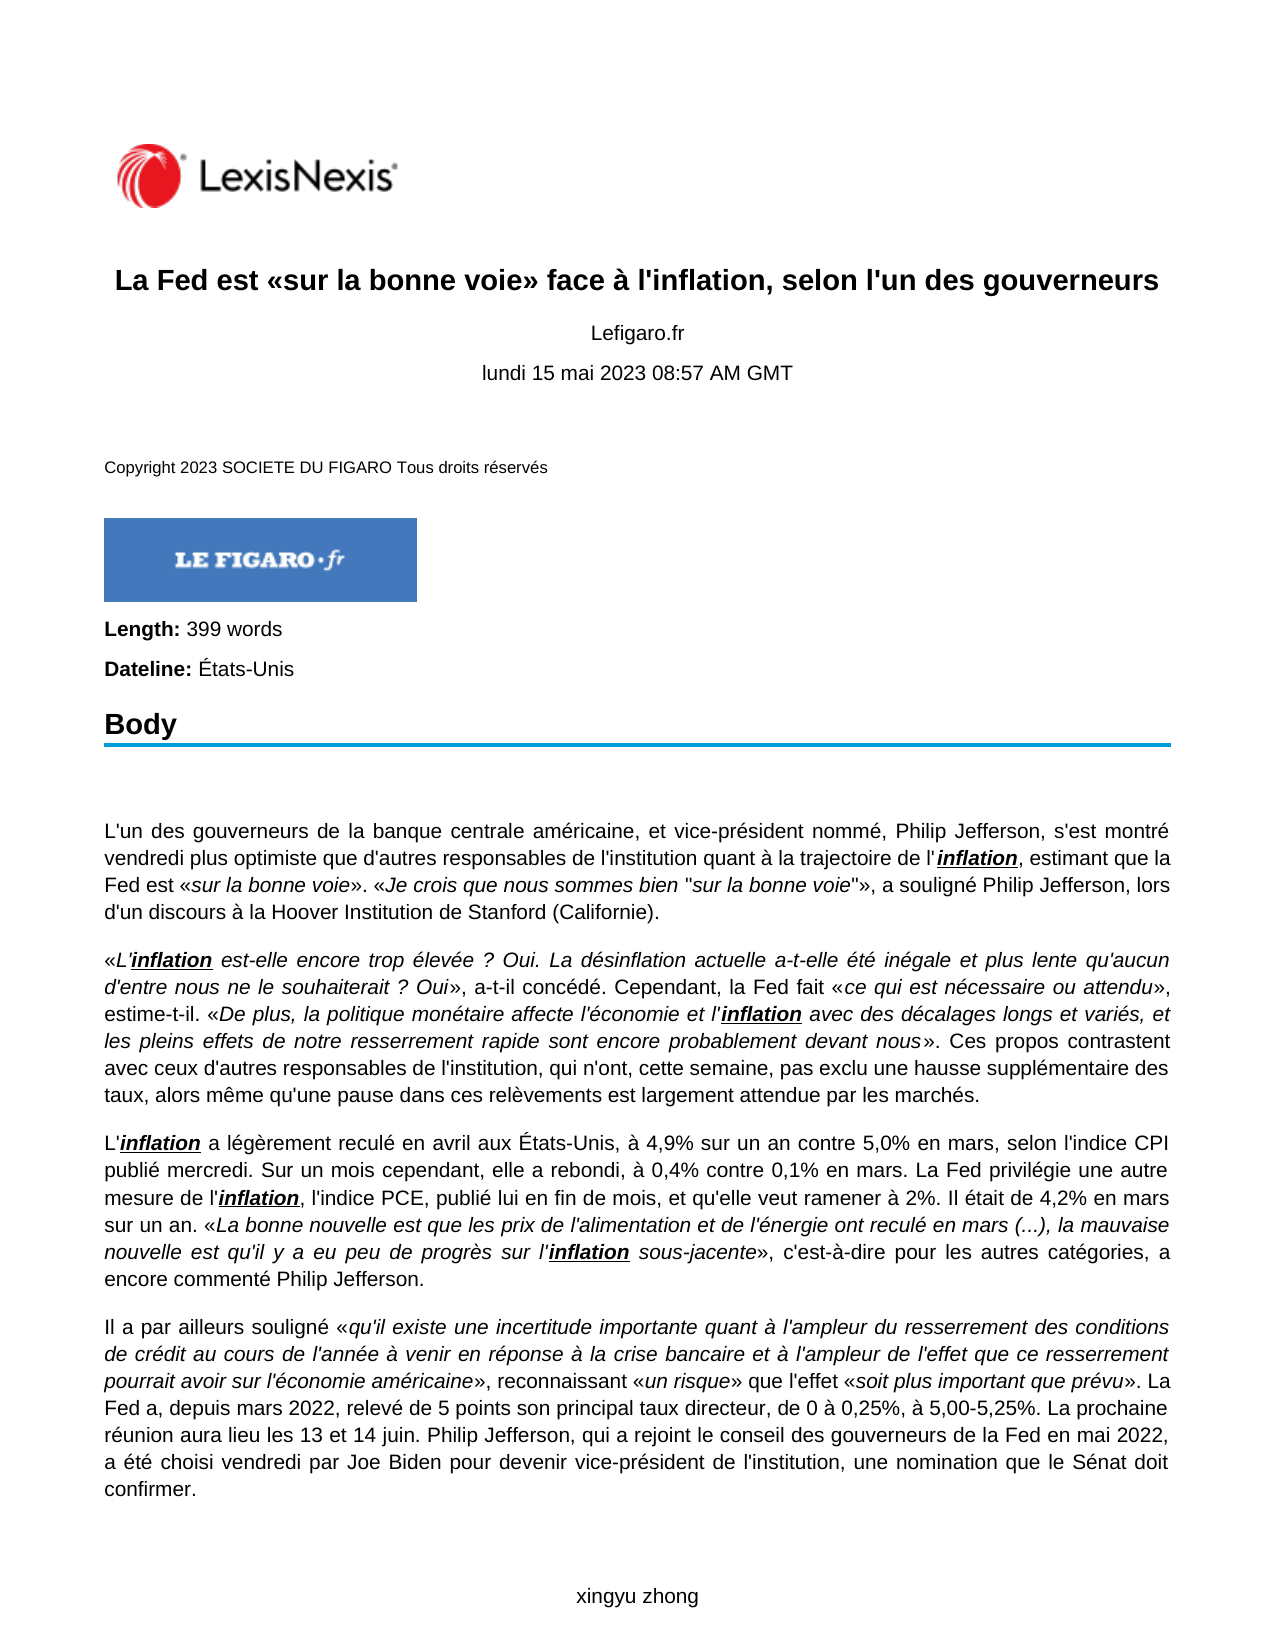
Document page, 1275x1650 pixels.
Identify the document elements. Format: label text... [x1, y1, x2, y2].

text Length: 399 words [104, 614, 1171, 641]
text lundi 15 mai 2023 08:57 AM GMT [104, 357, 1171, 384]
picture [104, 144, 412, 208]
text Il a par ailleurs souligné «qu'il existe une incertitude importante quant à l'ampleur du resserrement des conditions de crédit au cours de l'année à venir en réponse à la crise bancaire et à l'ampleur de l'effet que ce resserrement pourrait avoir sur l'économie américaine», reconnaissant «un risque» que l'effet «soit plus important que prévu». La Fed a, depuis mars 2022, relevé de 5 points son principal taux directeur, de 0 à 0,25%, à 5,00-5,25%. La prochaine réunion aura lieu les 13 et 14 juin. Philip Jefferson, qui a rejoint le conseil des gouverneurs de la Fed en mai 2022, a été choisi vendredi par Joe Biden pour devenir vice-président de l'institution, une nomination que le Sénat doit confirmer. [104, 1311, 1171, 1501]
text Dateline: États-Unis [104, 653, 1171, 681]
text La Fed est «sur la bonne voie» face à l'inflation, selon l'un des gouverneurs [104, 261, 1171, 297]
text Body [104, 706, 1171, 741]
picture [104, 518, 417, 602]
text L'inflation a légèrement reculé en avril aux États-Unis, à 4,9% sur un an contre 5,0% en mars, selon l'indice CPI publié mercredi. Sur un mois cependant, elle a rebondi, à 0,4% contre 0,1% en mars. La Fed privilégie une autre mesure de l'inflation, l'indice PCE, publié lui en fin de mois, et qu'elle veut ramener à 2%. Il était de 4,2% en mars sur un an. «La bonne nouvelle est que les prix de l'alimentation et de l'énergie ont reculé en mars (...), la mauvaise nouvelle est qu'il y a eu peu de progrès sur l'inflation sous-jacente», c'est-à-dire pour les autres catégories, a encore commenté Philip Jefferson. [104, 1128, 1171, 1291]
text L'un des gouverneurs de la banque centrale américaine, et vice-président nommé, Philip Jefferson, s'est montré vendredi plus optimiste que d'autres responsables de l'institution quant à la trajectoire de l'inflation, estimant que la Fed est «sur la bonne voie». «Je crois que nous sommes bien "sur la bonne voie"», a souligné Philip Jefferson, lors d'un discours à la Hoover Institution de Stanford (Californie). [104, 816, 1171, 924]
text Copyright 2023 SOCIETE DU FIGARO Tous droits réservés [104, 426, 1171, 477]
text Lefigaro.fr [104, 318, 1171, 345]
text «L'inflation est-elle encore trop élevée ? Oui. La désinflation actuelle a-t-elle été inégale et plus lente qu'aucun d'entre nous ne le souhaiterait ? Oui», a-t-il concédé. Cependant, la Fed fait «ce qui est nécessaire ou attendu», estime-t-il. «De plus, la politique monétaire affecte l'économie et l'inflation avec des décalages longs et variés, et les pleins effets de notre resserrement rapide sont encore probablement devant nous». Ces propos contrastent avec ceux d'autres responsables de l'institution, qui n'ont, cette semaine, pas exclu une hausse supplémentaire des taux, alors même qu'une pause dans ces relèvements est largement attendue par les marchés. [104, 945, 1171, 1107]
